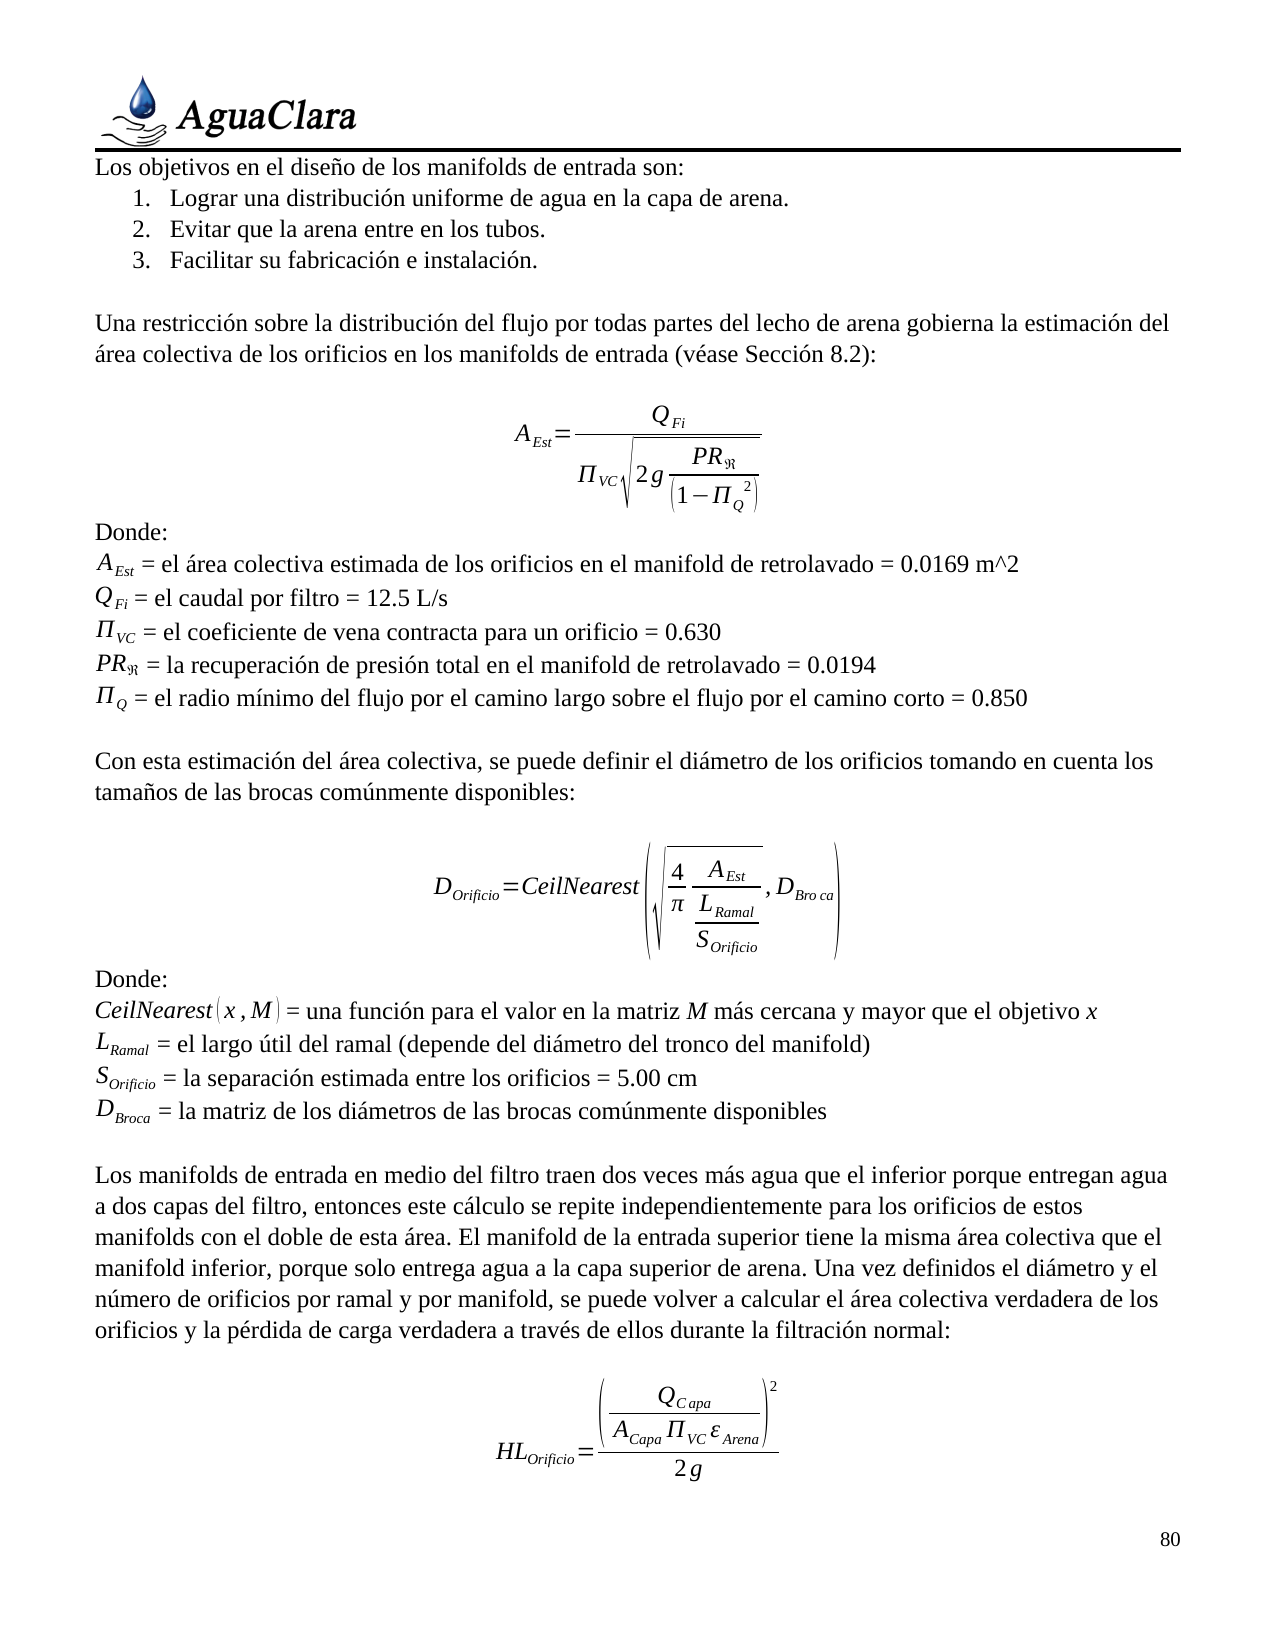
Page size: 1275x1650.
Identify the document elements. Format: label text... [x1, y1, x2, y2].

text Con esta estimación del área colectiva, se puede definir el diámetro de los orificios tomando en cuenta los tamaños de las brocas comúnmente disponibles: [94, 746, 1181, 806]
list Lograr una distribución uniforme de agua en la capa de arena. [132, 183, 1181, 212]
list = el coeficiente de vena contracta para un orificio = 0.630 [94, 615, 1181, 647]
text Los manifolds de entrada en medio del filtro traen dos veces más agua que el inferior porque entregan agua a dos capas del filtro, entonces este cálculo se repite independientemente para los orificios de estos manifolds con el doble de esta área. El manifold de la entrada superior tiene la misma área colectiva que el manifold inferior, porque solo entrega agua a la capa superior de arena. Una vez definidos el diámetro y el número de orificios por ramal y por manifold, se puede volver a calcular el área colectiva verdadera de los orificios y la pérdida de carga verdadera a través de ellos durante la filtración normal: [94, 1160, 1181, 1344]
list Donde: [94, 964, 1181, 992]
list = la separación estimada entre los orificios = 5.00 cm [94, 1061, 1181, 1093]
text Una restricción sobre la distribución del flujo por todas partes del lecho de arena gobierna la estimación del área colectiva de los orificios en los manifolds de entrada (véase Sección 8.2): [94, 308, 1181, 367]
list Facilitar su fabricación e instalación. [132, 246, 1181, 274]
list = una función para el valor en la matriz M más cercana y mayor que el objetivo x [94, 995, 1181, 1025]
list = la recuperación de presión total en el manifold de retrolavado = 0.0194 [94, 649, 1181, 679]
list = el caudal por filtro = 12.5 L/s [94, 582, 1181, 613]
list Evitar que la arena entre en los tubos. [132, 214, 1181, 243]
list = la matriz de los diámetros de las brocas comúnmente disponibles [94, 1095, 1181, 1126]
list = el radio mínimo del flujo por el camino largo sobre el flujo por el camino corto = 0.850 [94, 682, 1181, 713]
picture [94, 75, 373, 148]
list Donde: [94, 517, 1181, 546]
list = el largo útil del ramal (depende del diámetro del tronco del manifold) [94, 1028, 1181, 1059]
list = el área colectiva estimada de los orificios en el manifold de retrolavado = 0.0169 m^2 [94, 548, 1181, 579]
text Los objetivos en el diseño de los manifolds de entrada son: [94, 152, 1181, 181]
